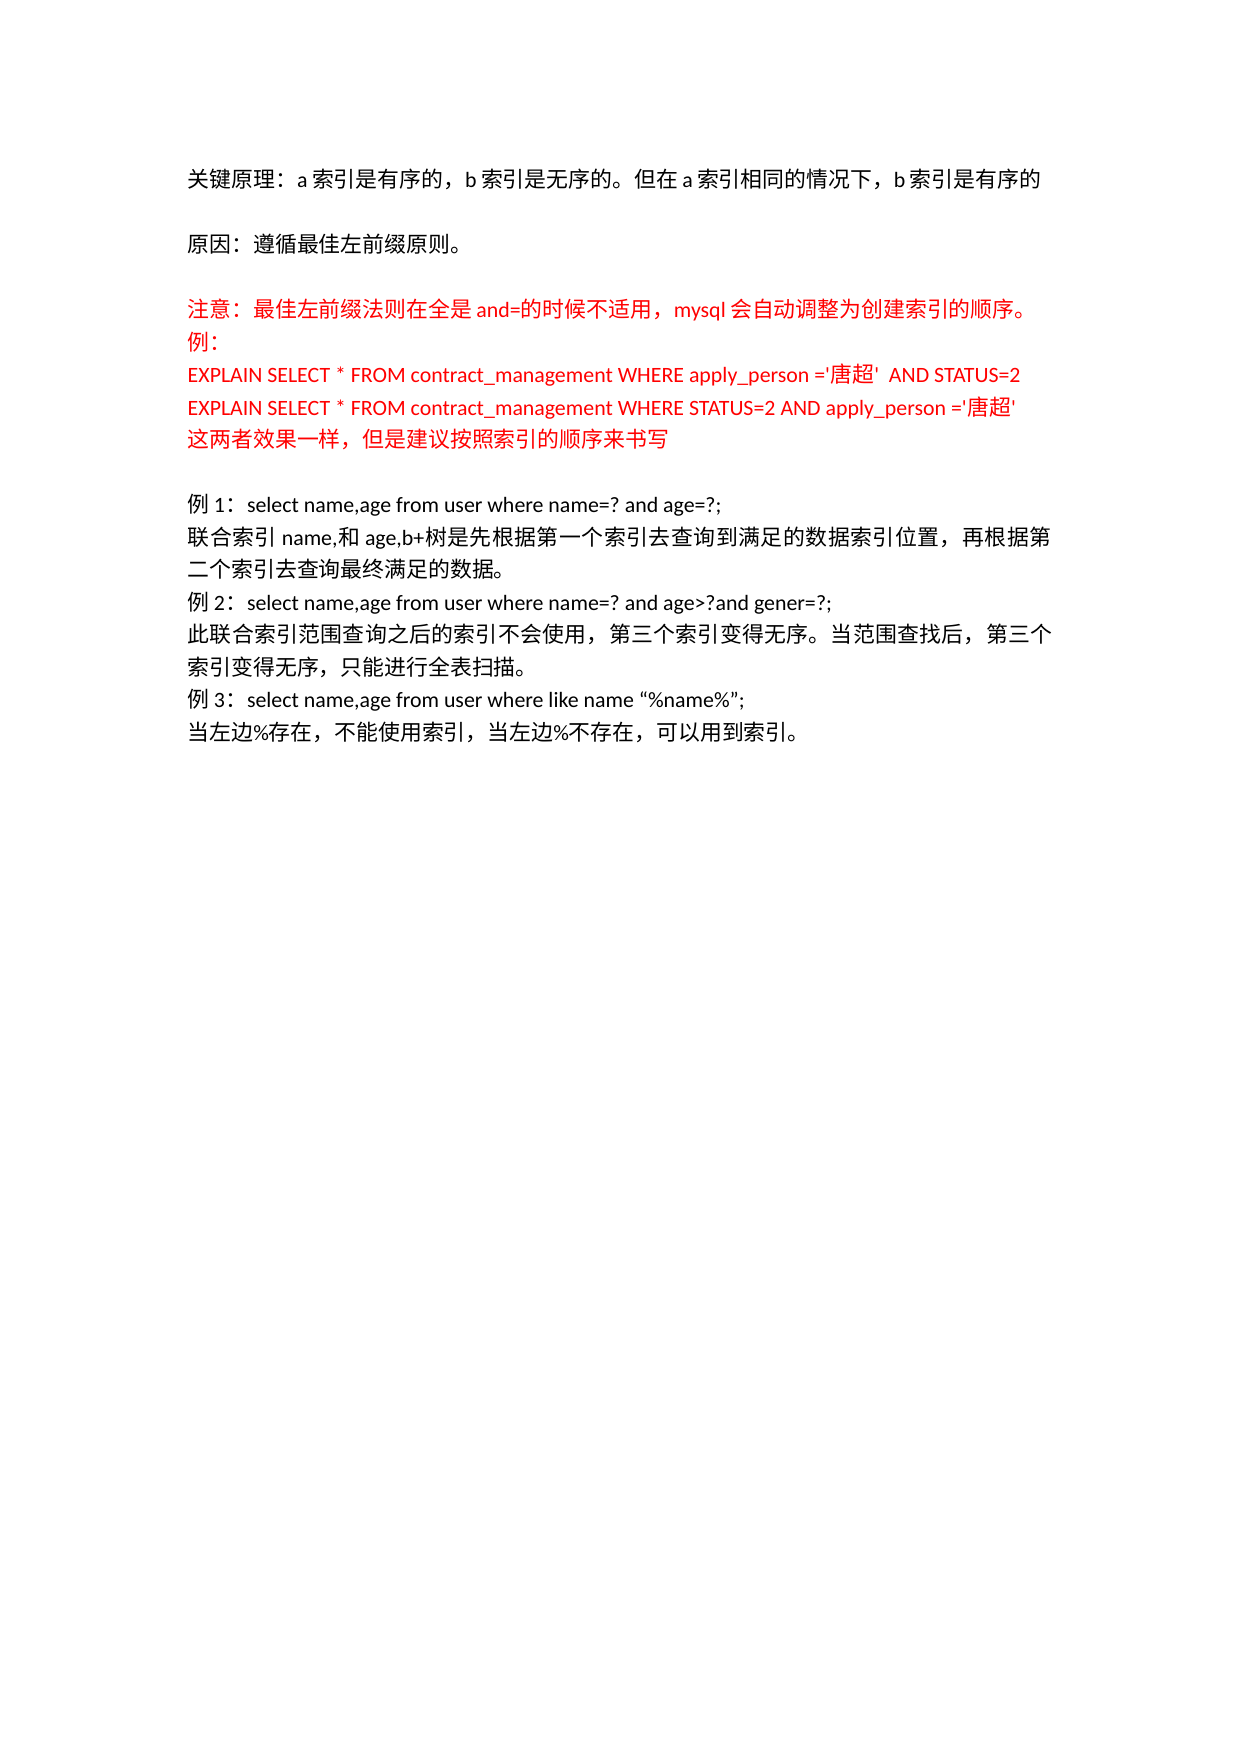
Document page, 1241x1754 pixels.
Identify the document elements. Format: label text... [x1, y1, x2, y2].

text 联合索引name,和age,b+树是先根据第一个索引去查询到满足的数据索引位置，再根据第二个索引去查询最终满足的数据。 [187, 519, 1053, 584]
text 关键原理：a索引是有序的，b索引是无序的。但在a索引相同的情况下，b索引是有序的 [187, 162, 1053, 194]
text 例3：select name,age from user where like name “%name%”; [187, 682, 1053, 714]
text 此联合索引范围查询之后的索引不会使用，第三个索引变得无序。当范围查找后，第三个索引变得无序，只能进行全表扫描。 [187, 617, 1053, 682]
text 例1：select name,age from user where name=? and age=?; [187, 487, 1053, 519]
text 这两者效果一样，但是建议按照索引的顺序来书写 [187, 422, 1053, 454]
text 原因：遵循最佳左前缀原则。 [187, 227, 1053, 259]
text 注意：最佳左前缀法则在全是and=的时候不适用，mysql会自动调整为创建索引的顺序。 [187, 292, 1053, 324]
text EXPLAIN SELECT * FROM contract_management WHERE STATUS=2 AND apply_person ='唐超' [187, 389, 1053, 422]
text 例2：select name,age from user where name=? and age>?and gener=?; [187, 584, 1053, 617]
text EXPLAIN SELECT * FROM contract_management WHERE apply_person ='唐超' AND STATUS=2 [187, 357, 1053, 389]
text 例： [187, 324, 1053, 357]
text 当左边%存在，不能使用索引，当左边%不存在，可以用到索引。 [187, 714, 1053, 747]
